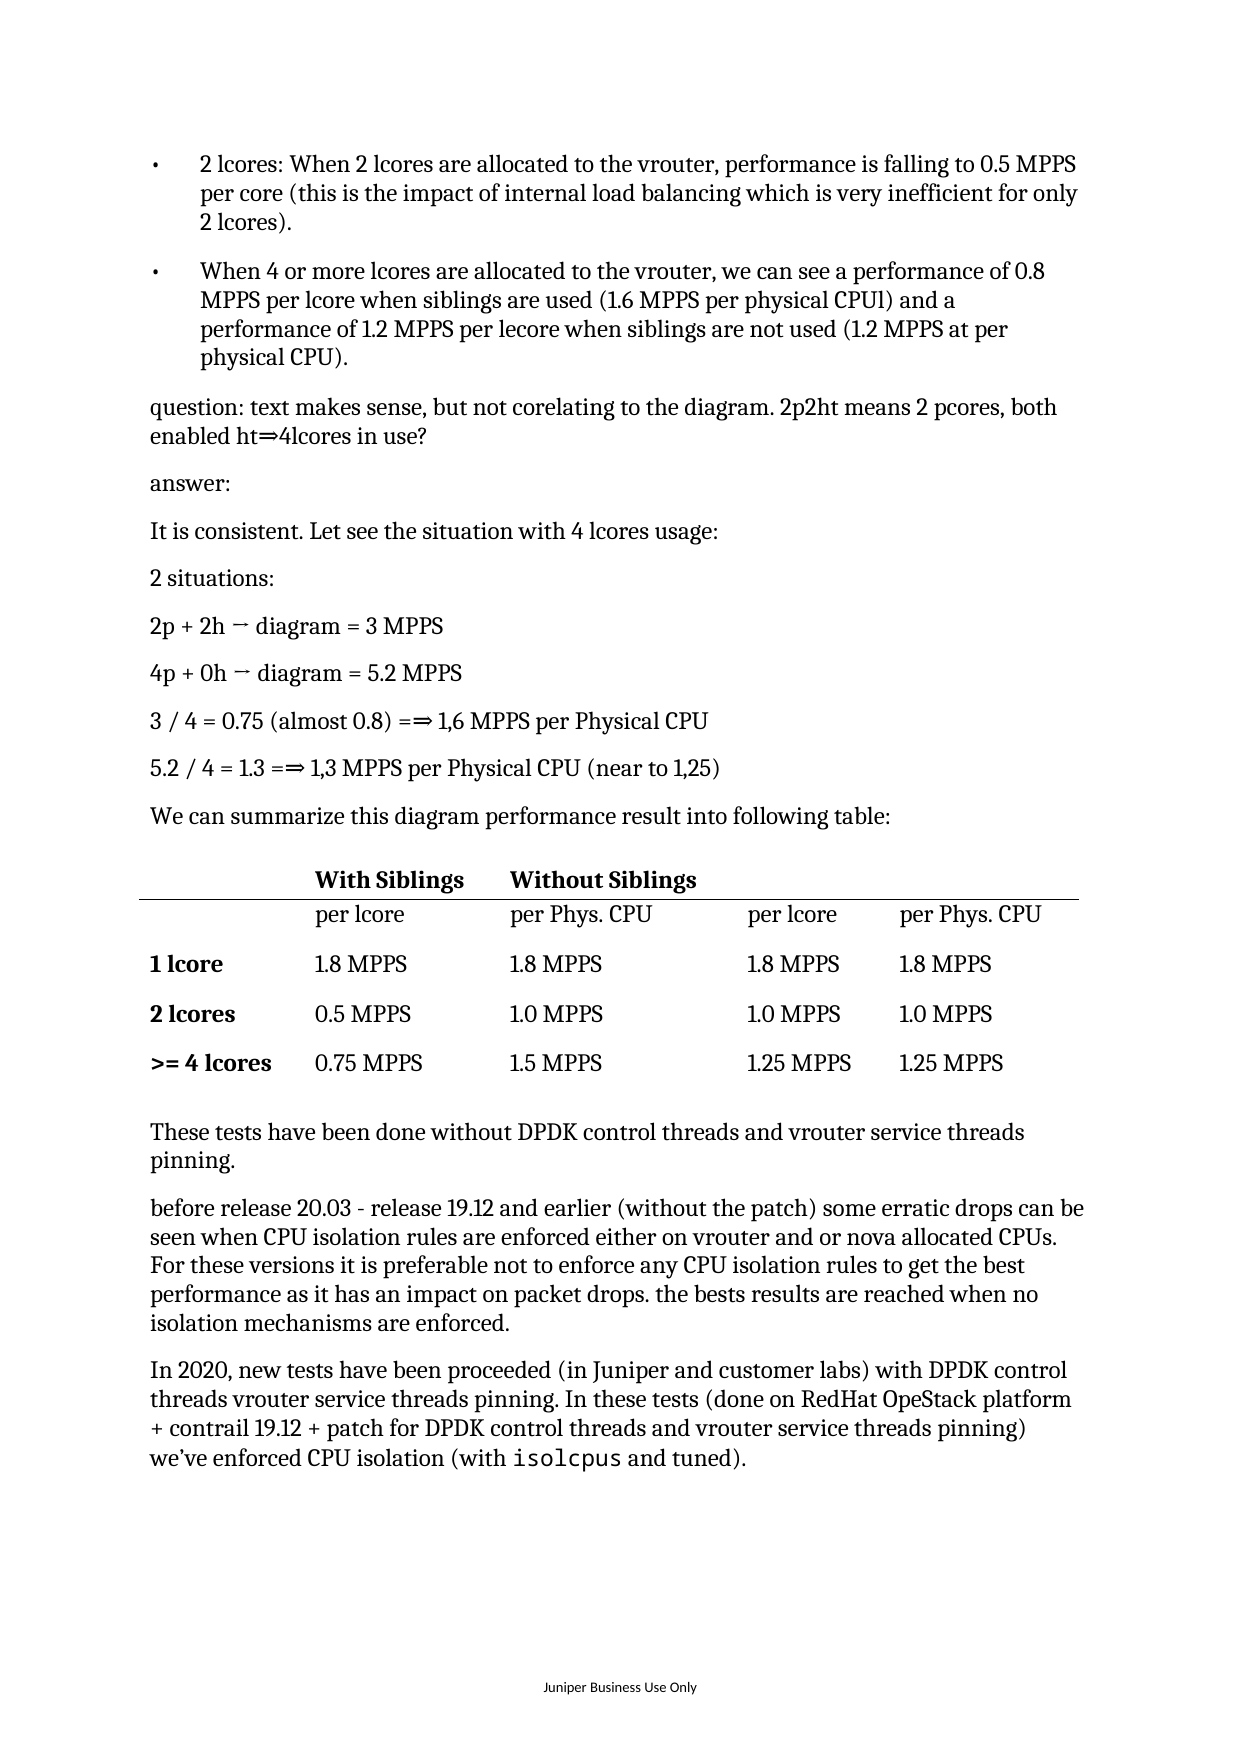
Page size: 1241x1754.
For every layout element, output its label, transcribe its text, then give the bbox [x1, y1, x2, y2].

text 2 situations: [150, 564, 1090, 593]
text These tests have been done without DPDK control threads and vrouter service threads pinning. [150, 1117, 1090, 1175]
text question: text makes sense, but not corelating to the diagram. 2p2ht means 2 pcores, both enabled ht⇒4lcores in use? [150, 393, 1090, 450]
text 2p + 2h → diagram = 3 MPPS [150, 612, 1090, 640]
text We can summarize this diagram performance result into following table: [150, 802, 1090, 830]
text In 2020, new tests have been proceeded (in Juniper and customer labs) with DPDK control threads vrouter service threads pinning. In these tests (done on RedHat OpeStack platform + contrail 19.12 + patch for DPDK control threads and vrouter service threads pinning) we’ve enforced CPU isolation (with isolcpus and tuned). [150, 1356, 1090, 1474]
list 2 lcores: When 2 lcores are allocated to the vrouter, performance is falling to 0.5 MPPS per core (this is the impact of internal load balancing which is very inefficient for only 2 lcores). [150, 150, 1090, 236]
text 4p + 0h → diagram = 5.2 MPPS [150, 659, 1090, 688]
list When 4 or more lcores are allocated to the vrouter, we can see a performance of 0.8 MPPS per lcore when siblings are used (1.6 MPPS per physical CPUl) and a performance of 1.2 MPPS per lecore when siblings are not used (1.2 MPPS at per physical CPU). [150, 257, 1090, 372]
text 3 / 4 = 0.75 (almost 0.8) =⇒ 1,6 MPPS per Physical CPU [150, 707, 1090, 735]
text answer: [150, 469, 1090, 498]
text before release 20.03 - release 19.12 and earlier (without the patch) some erratic drops can be seen when CPU isolation rules are enforced either on vrouter and or nova allocated CPUs. For these versions it is preferable not to enforce any CPU isolation rules to get the best performance as it has an impact on packet drops. the bests results are reached when no isolation mechanisms are enforced. [150, 1194, 1090, 1337]
text 5.2 / 4 = 1.3 =⇒ 1,3 MPPS per Physical CPU (near to 1,25) [150, 754, 1090, 783]
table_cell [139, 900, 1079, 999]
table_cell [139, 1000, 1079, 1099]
text It is consistent. Let see the situation with 4 lcores usage: [150, 517, 1090, 545]
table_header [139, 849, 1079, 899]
